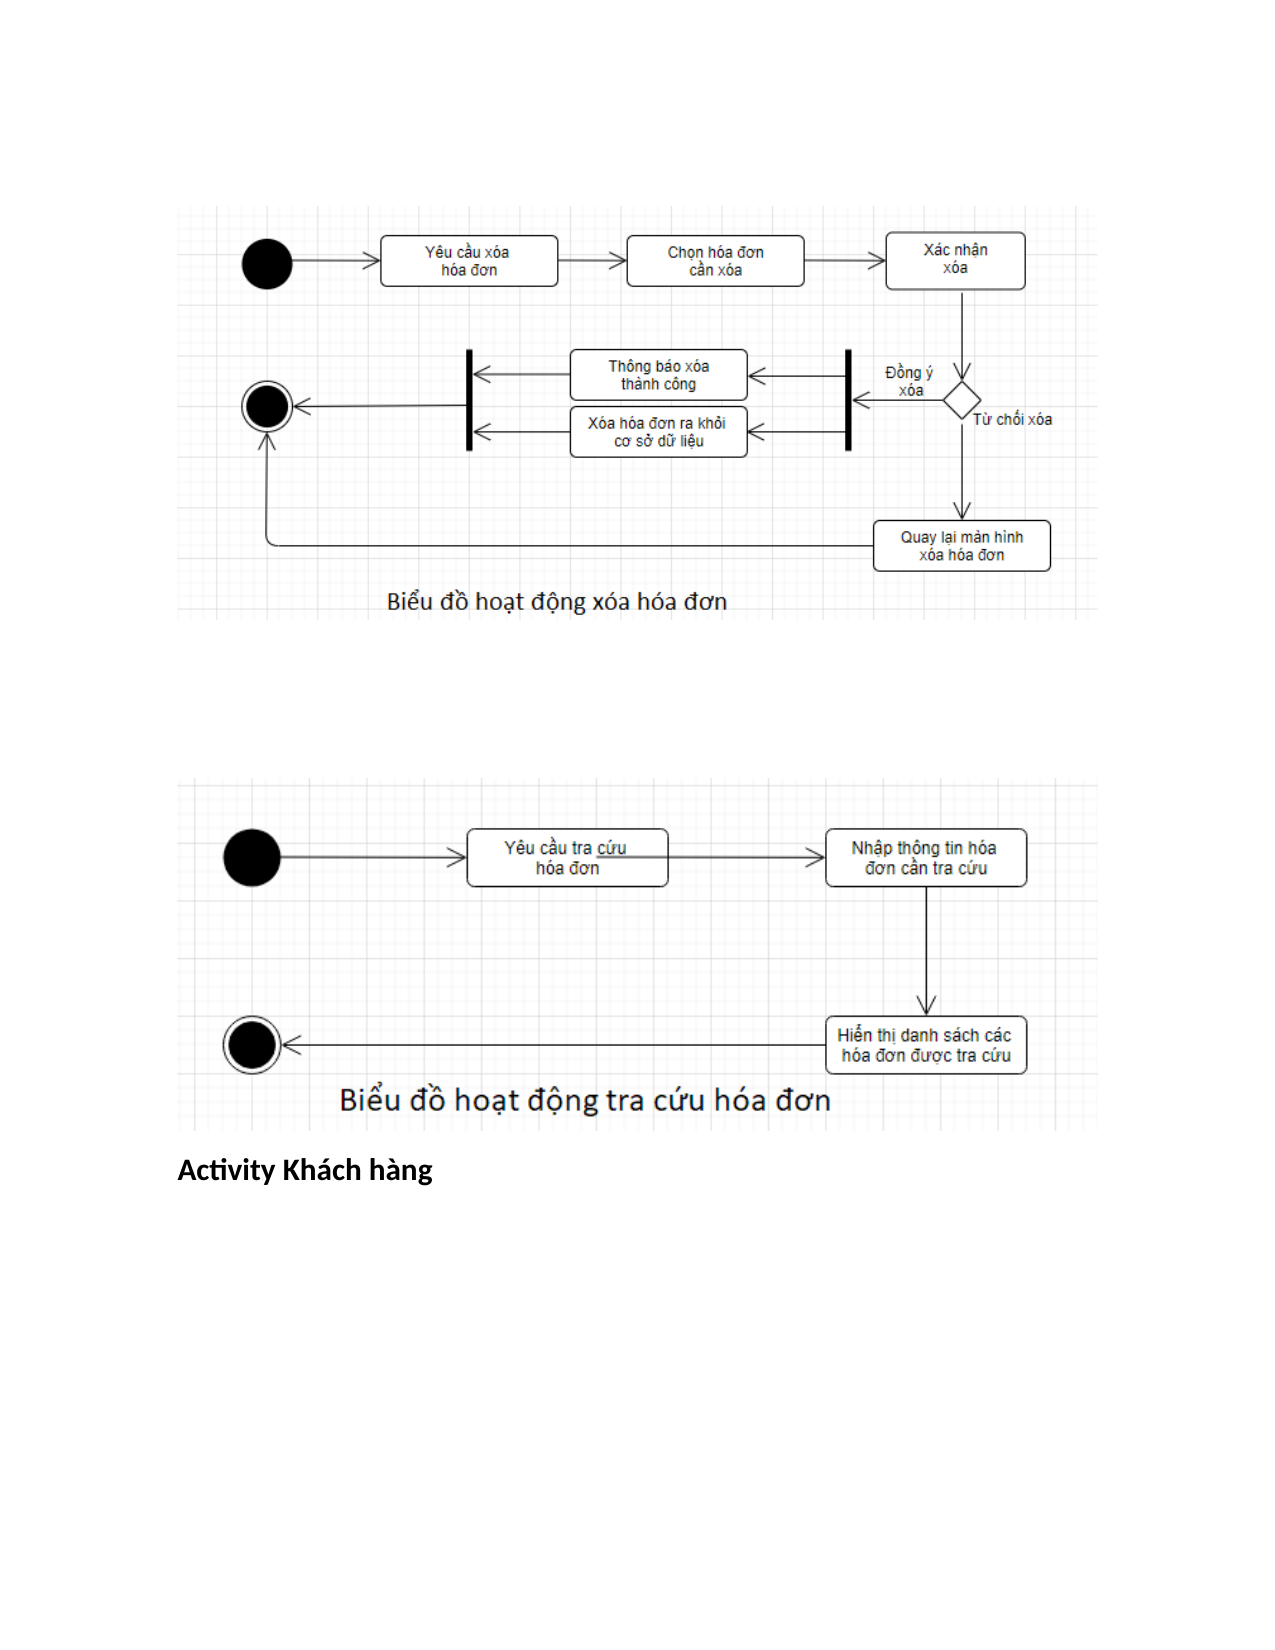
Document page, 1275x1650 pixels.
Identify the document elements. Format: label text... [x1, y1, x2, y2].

picture [177, 206, 1098, 620]
picture [177, 778, 1098, 1131]
text Activity Khách hàng [177, 1150, 1098, 1188]
